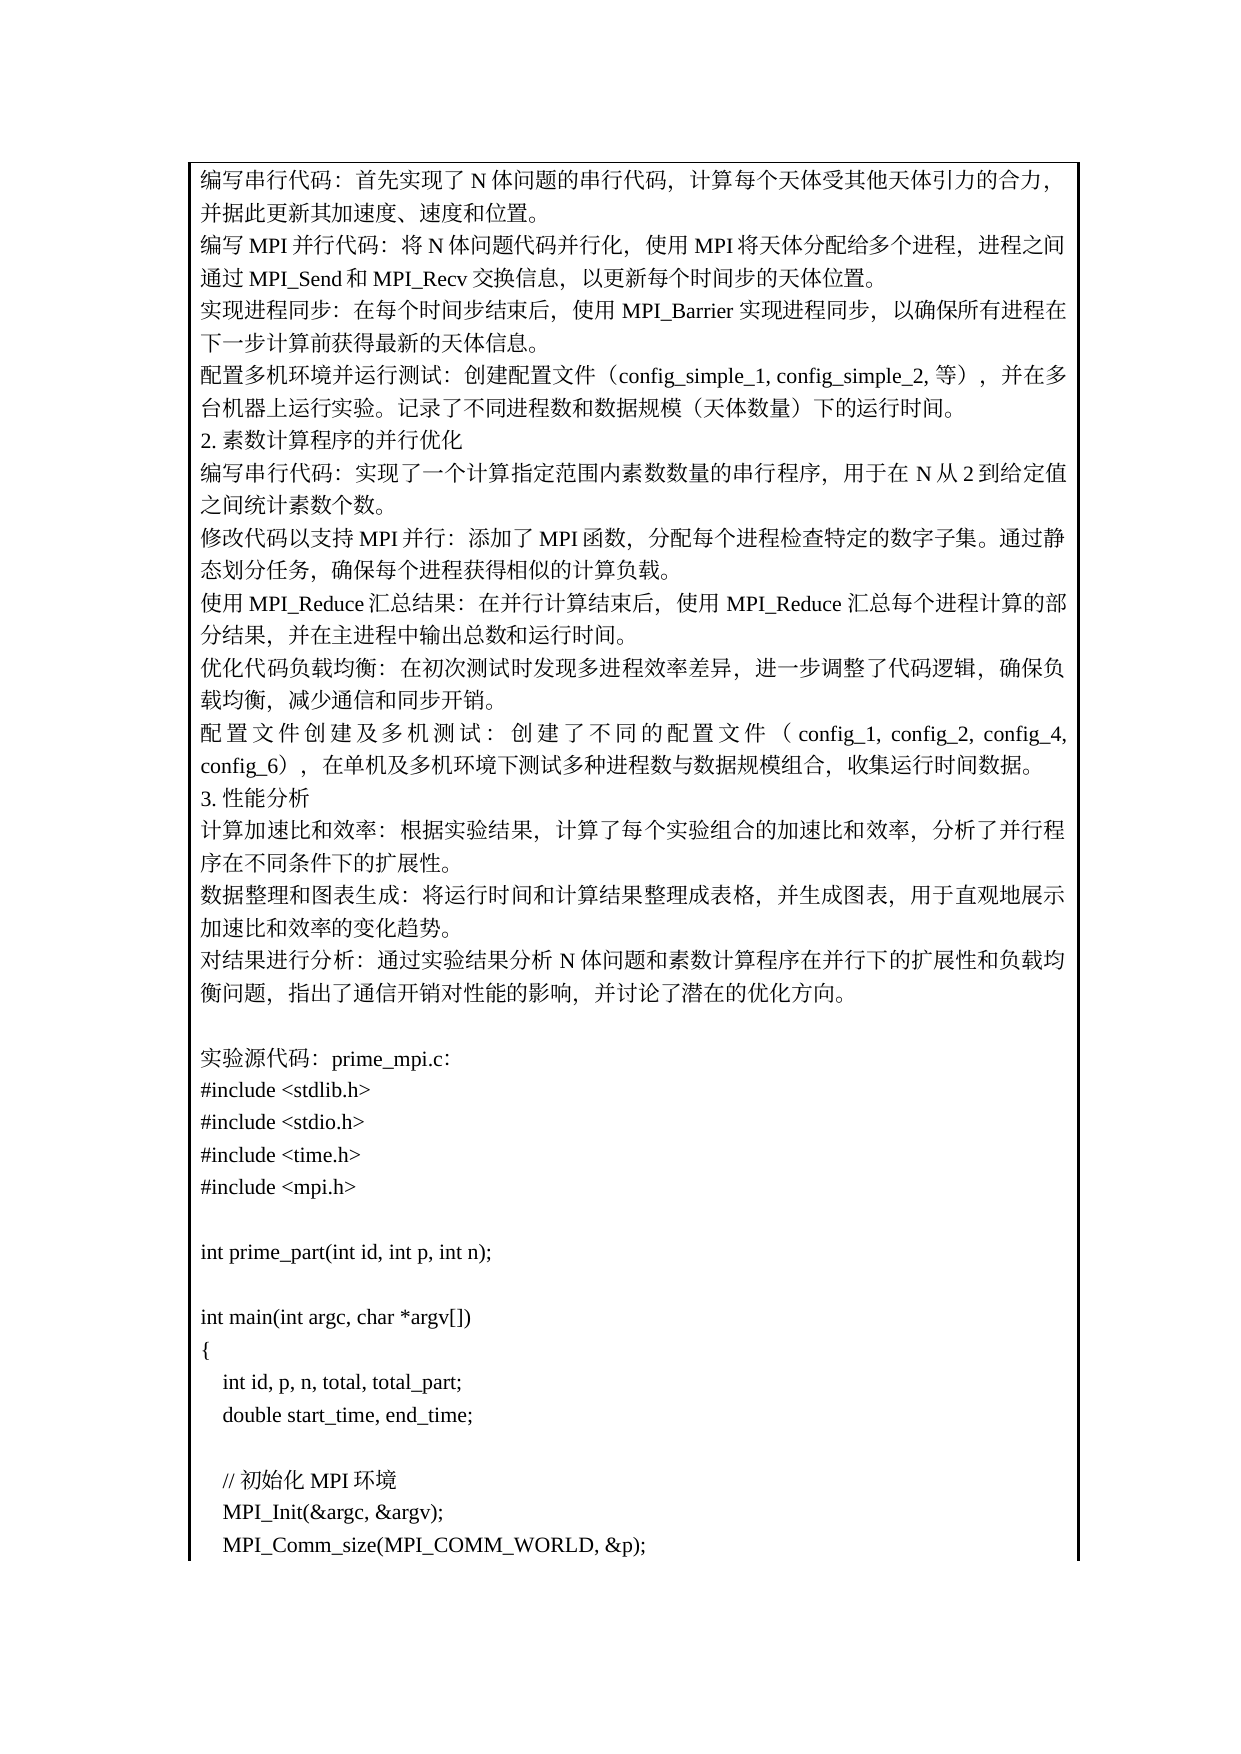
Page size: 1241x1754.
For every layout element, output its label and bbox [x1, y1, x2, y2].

table_cell [191, 163, 1077, 1561]
